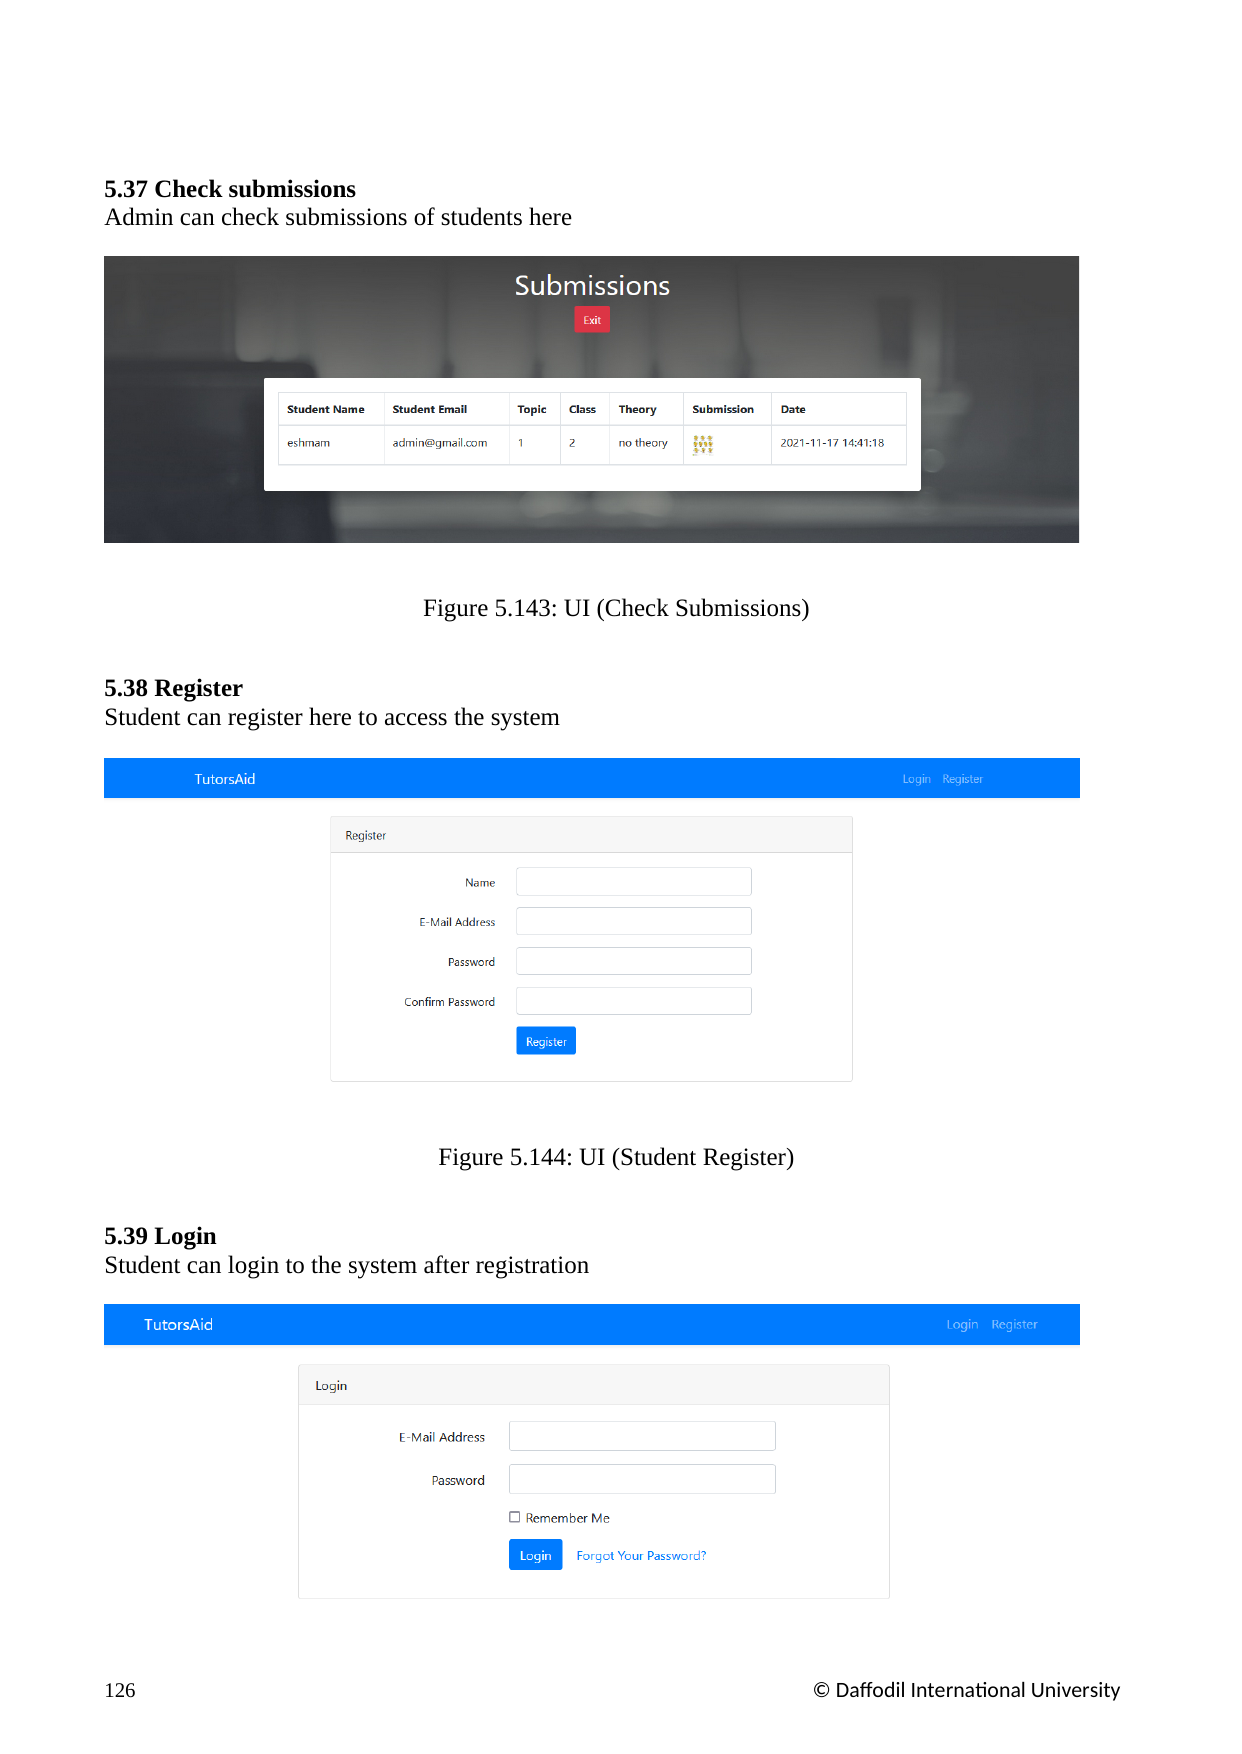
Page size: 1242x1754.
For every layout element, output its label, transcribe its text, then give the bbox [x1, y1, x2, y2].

text Student can register here to access the system [104, 702, 1128, 730]
text 5.39 Login [104, 1221, 1128, 1250]
text Figure 5.144: UI (Student Register) [104, 1142, 1128, 1171]
text Student can login to the system after registration [104, 1250, 1128, 1279]
picture [104, 758, 1080, 1088]
text 5.37 Check submissions [104, 174, 1128, 202]
picture [104, 1304, 1080, 1619]
text Figure 5.143: UI (Check Submissions) [104, 593, 1128, 622]
text 5.38 Register [104, 673, 1128, 702]
text Admin can check submissions of students here [104, 202, 1128, 231]
picture [104, 256, 1080, 543]
